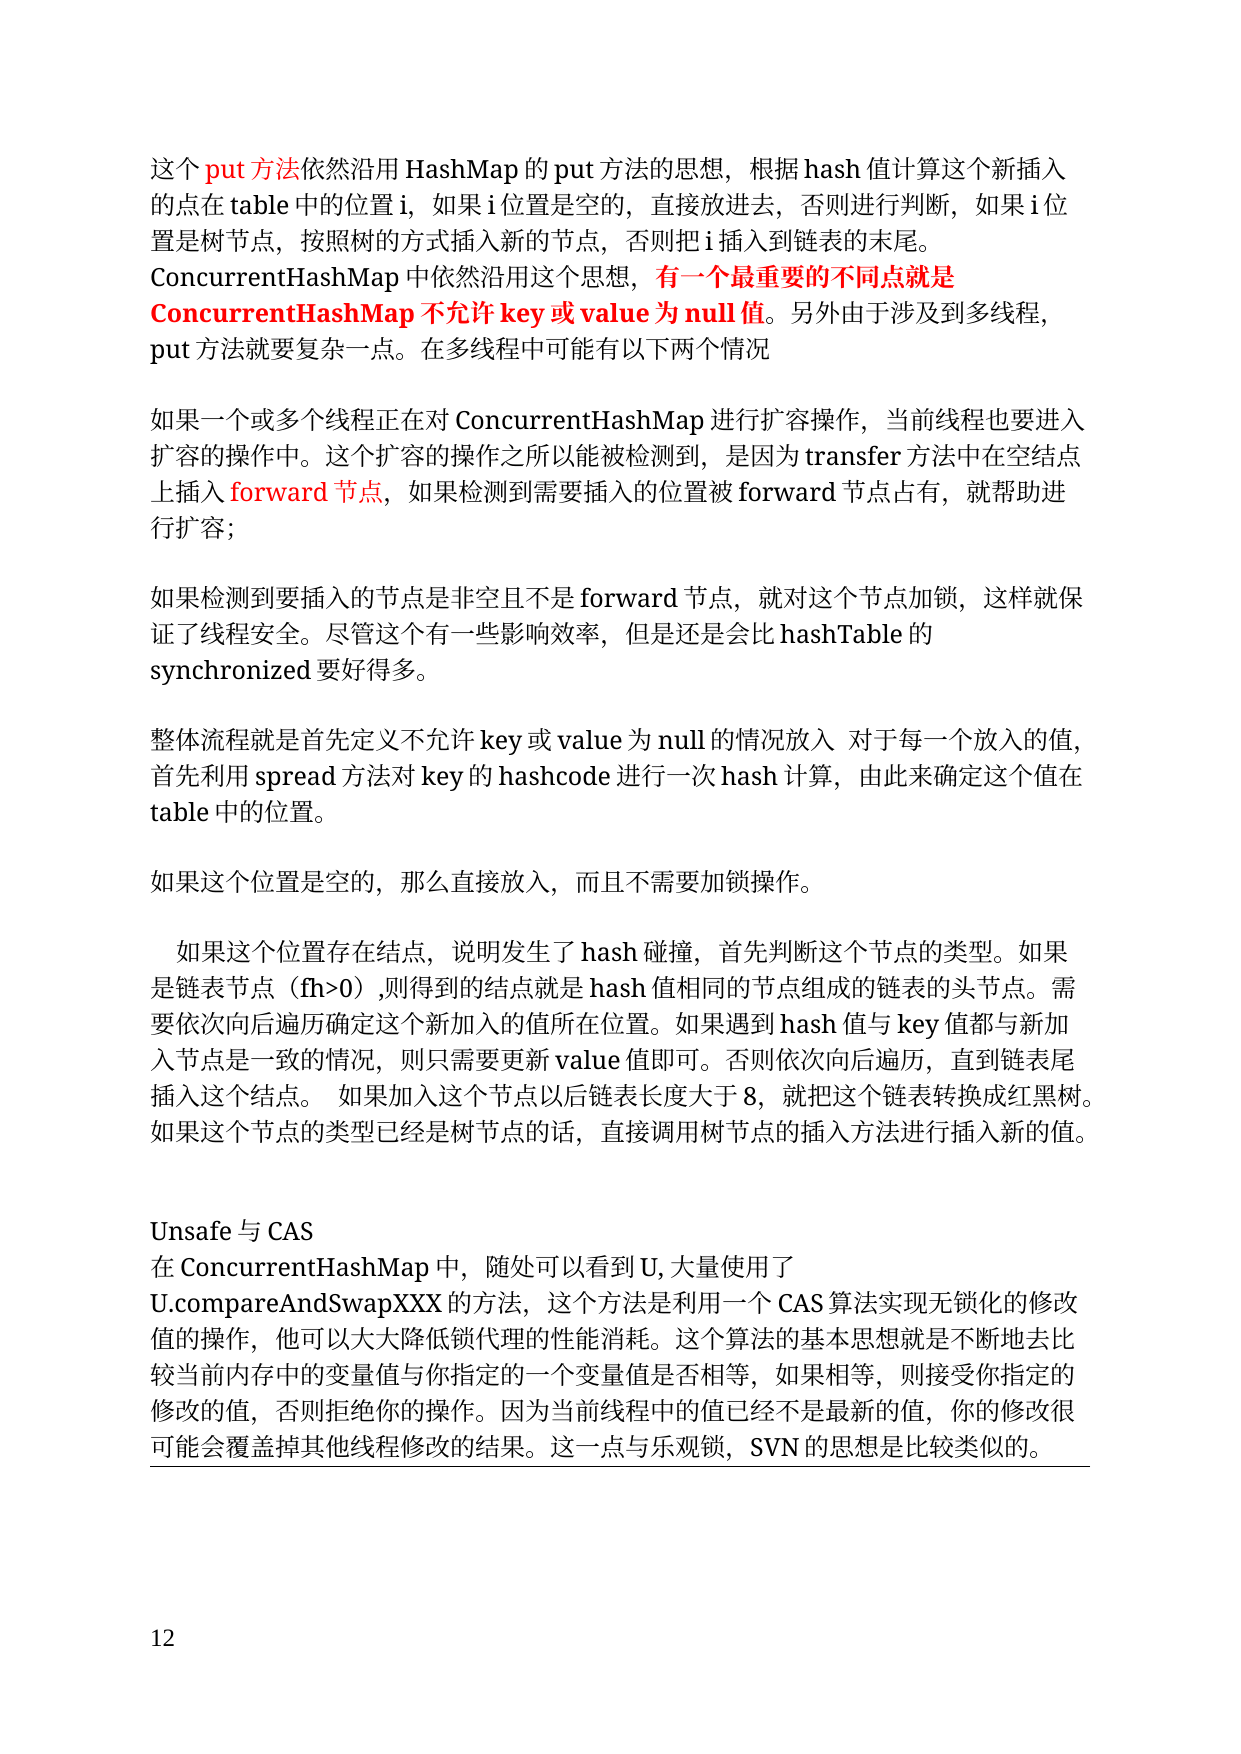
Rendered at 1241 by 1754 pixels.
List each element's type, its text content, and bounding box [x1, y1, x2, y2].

text 在ConcurrentHashMap中，随处可以看到U, 大量使用了U.compareAndSwapXXX的方法，这个方法是利用一个CAS算法实现无锁化的修改值的操作，他可以大大降低锁代理的性能消耗。这个算法的基本思想就是不断地去比较当前内存中的变量值与你指定的一个变量值是否相等，如果相等，则接受你指定的修改的值，否则拒绝你的操作。因为当前线程中的值已经不是最新的值，你的修改很可能会覆盖掉其他线程修改的结果。这一点与乐观锁，SVN的思想是比较类似的。 [150, 1248, 1090, 1466]
text 如果这个位置存在结点，说明发生了hash碰撞，首先判断这个节点的类型。如果是链表节点（fh>0）,则得到的结点就是hash值相同的节点组成的链表的头节点。需要依次向后遍历确定这个新加入的值所在位置。如果遇到hash值与key值都与新加入节点是一致的情况，则只需要更新value值即可。否则依次向后遍历，直到链表尾插入这个结点。 如果加入这个节点以后链表长度大于8，就把这个链表转换成红黑树。如果这个节点的类型已经是树节点的话，直接调用树节点的插入方法进行插入新的值。 [150, 933, 1090, 1149]
text Unsafe与CAS [150, 1212, 1090, 1248]
text 整体流程就是首先定义不允许key或value为null的情况放入 对于每一个放入的值，首先利用spread方法对key的hashcode进行一次hash计算，由此来确定这个值在table中的位置。 [150, 721, 1090, 829]
text 如果检测到要插入的节点是非空且不是forward节点，就对这个节点加锁，这样就保证了线程安全。尽管这个有一些影响效率，但是还是会比hashTable的synchronized要好得多。 [150, 578, 1090, 687]
text 如果一个或多个线程正在对ConcurrentHashMap进行扩容操作，当前线程也要进入扩容的操作中。这个扩容的操作之所以能被检测到，是因为transfer方法中在空结点上插入forward节点，如果检测到需要插入的位置被forward节点占有，就帮助进行扩容； [150, 400, 1090, 544]
text 这个put方法依然沿用HashMap的put方法的思想，根据hash值计算这个新插入的点在table中的位置i，如果i位置是空的，直接放进去，否则进行判断，如果i位置是树节点，按照树的方式插入新的节点，否则把i插入到链表的末尾。ConcurrentHashMap中依然沿用这个思想，有一个最重要的不同点就是ConcurrentHashMap不允许key或value为null值。另外由于涉及到多线程，put方法就要复杂一点。在多线程中可能有以下两个情况 [150, 150, 1090, 366]
text 如果这个位置是空的，那么直接放入，而且不需要加锁操作。 [150, 863, 1090, 899]
